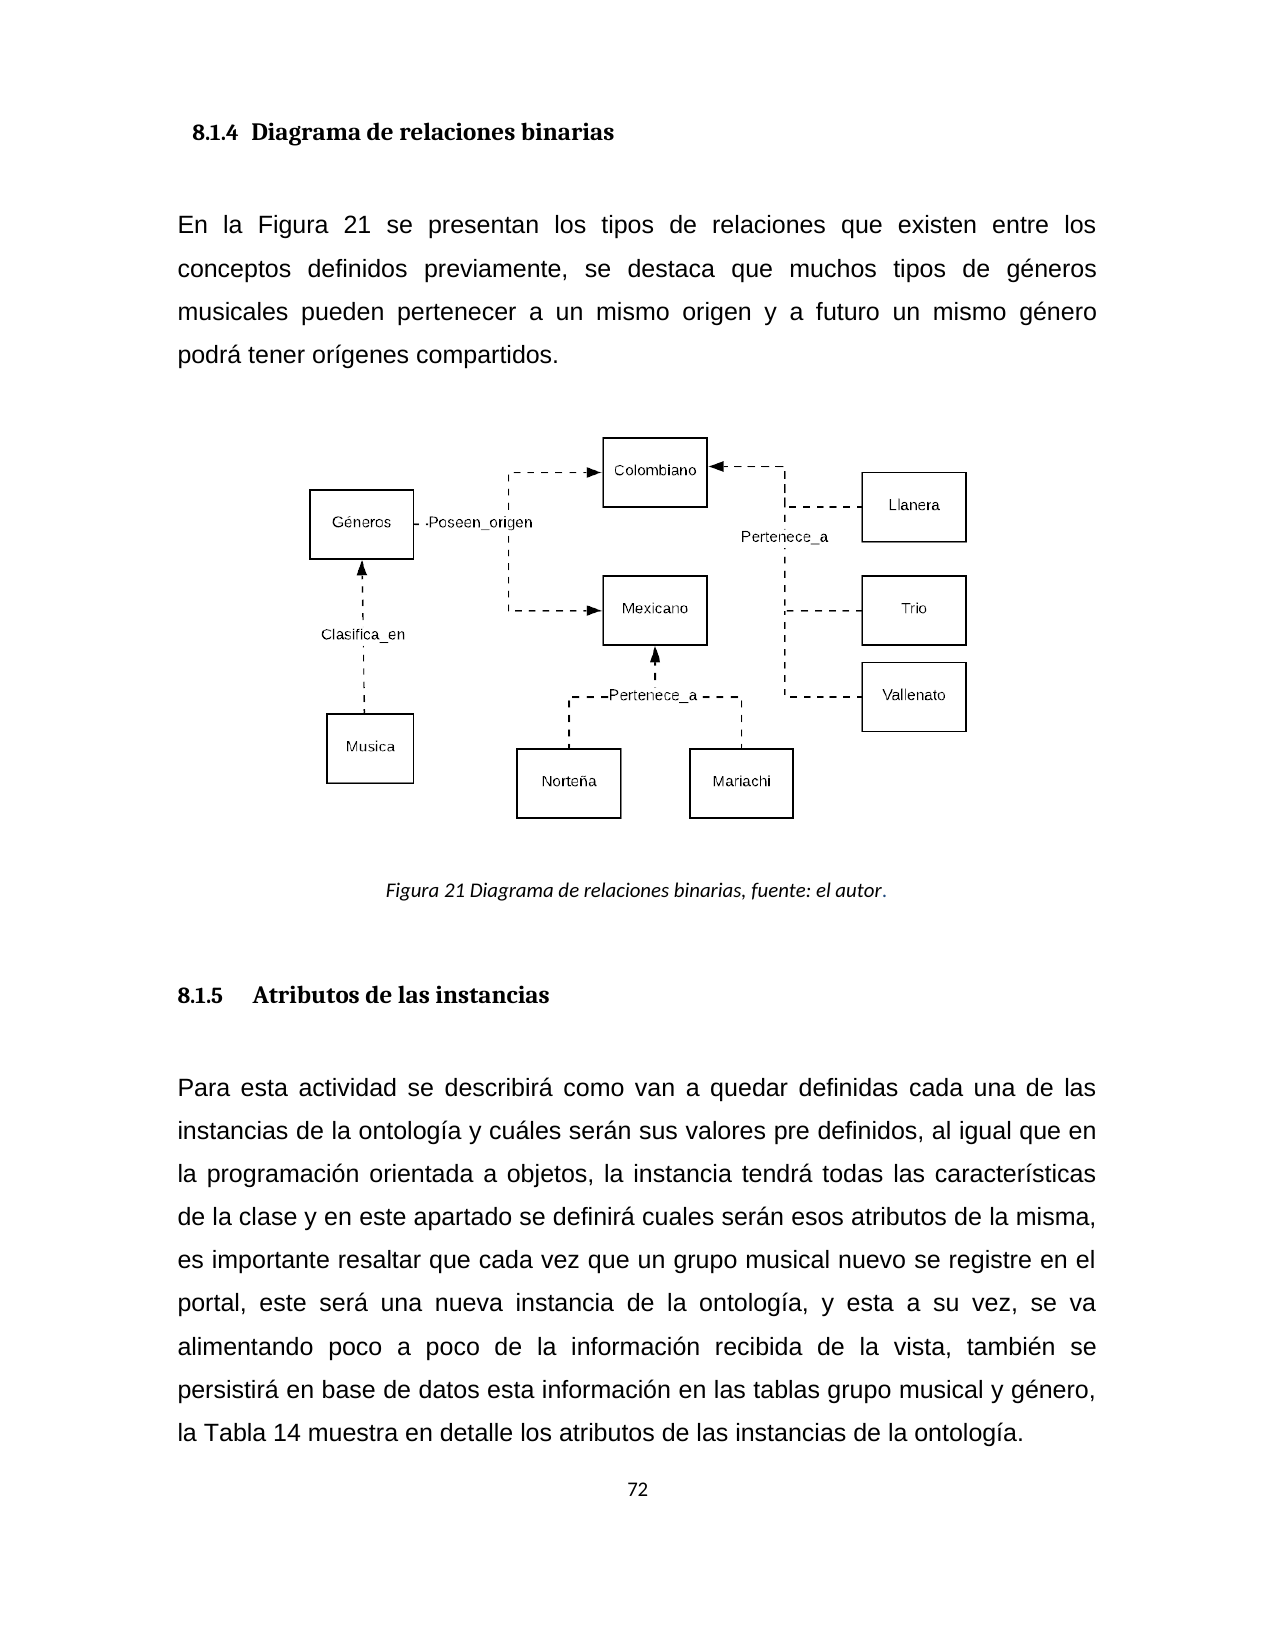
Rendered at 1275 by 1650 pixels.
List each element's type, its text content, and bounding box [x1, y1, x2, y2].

text Figura 21 Diagrama de relaciones binarias, fuente: el autor. [177, 877, 1098, 902]
text Para esta actividad se describirá como van a quedar definidas cada una de las instancias de la ontología y cuáles serán sus valores pre definidos, al igual que en la programación orientada a objetos, la instancia tendrá todas las características de la clase y en este apartado se definirá cuales serán esos atributos de la misma, es importante resaltar que cada vez que un grupo musical nuevo se registre en el portal, este será una nueva instancia de la ontología, y esta a su vez, se va alimentando poco a poco de la información recibida de la vista, también se persistirá en base de datos esta información en las tablas grupo musical y género, la Tabla 14 muestra en detalle los atributos de las instancias de la ontología. [177, 1073, 1098, 1447]
picture [275, 403, 1000, 852]
subtitle Atributos de las instancias [177, 981, 1098, 1009]
text En la Figura 21 se presentan los tipos de relaciones que existen entre los conceptos definidos previamente, se destaca que muchos tipos de géneros musicales pueden pertenecer a un mismo origen y a futuro un mismo género podrá tener orígenes compartidos. [177, 210, 1098, 368]
subtitle Diagrama de relaciones binarias [192, 118, 1098, 147]
